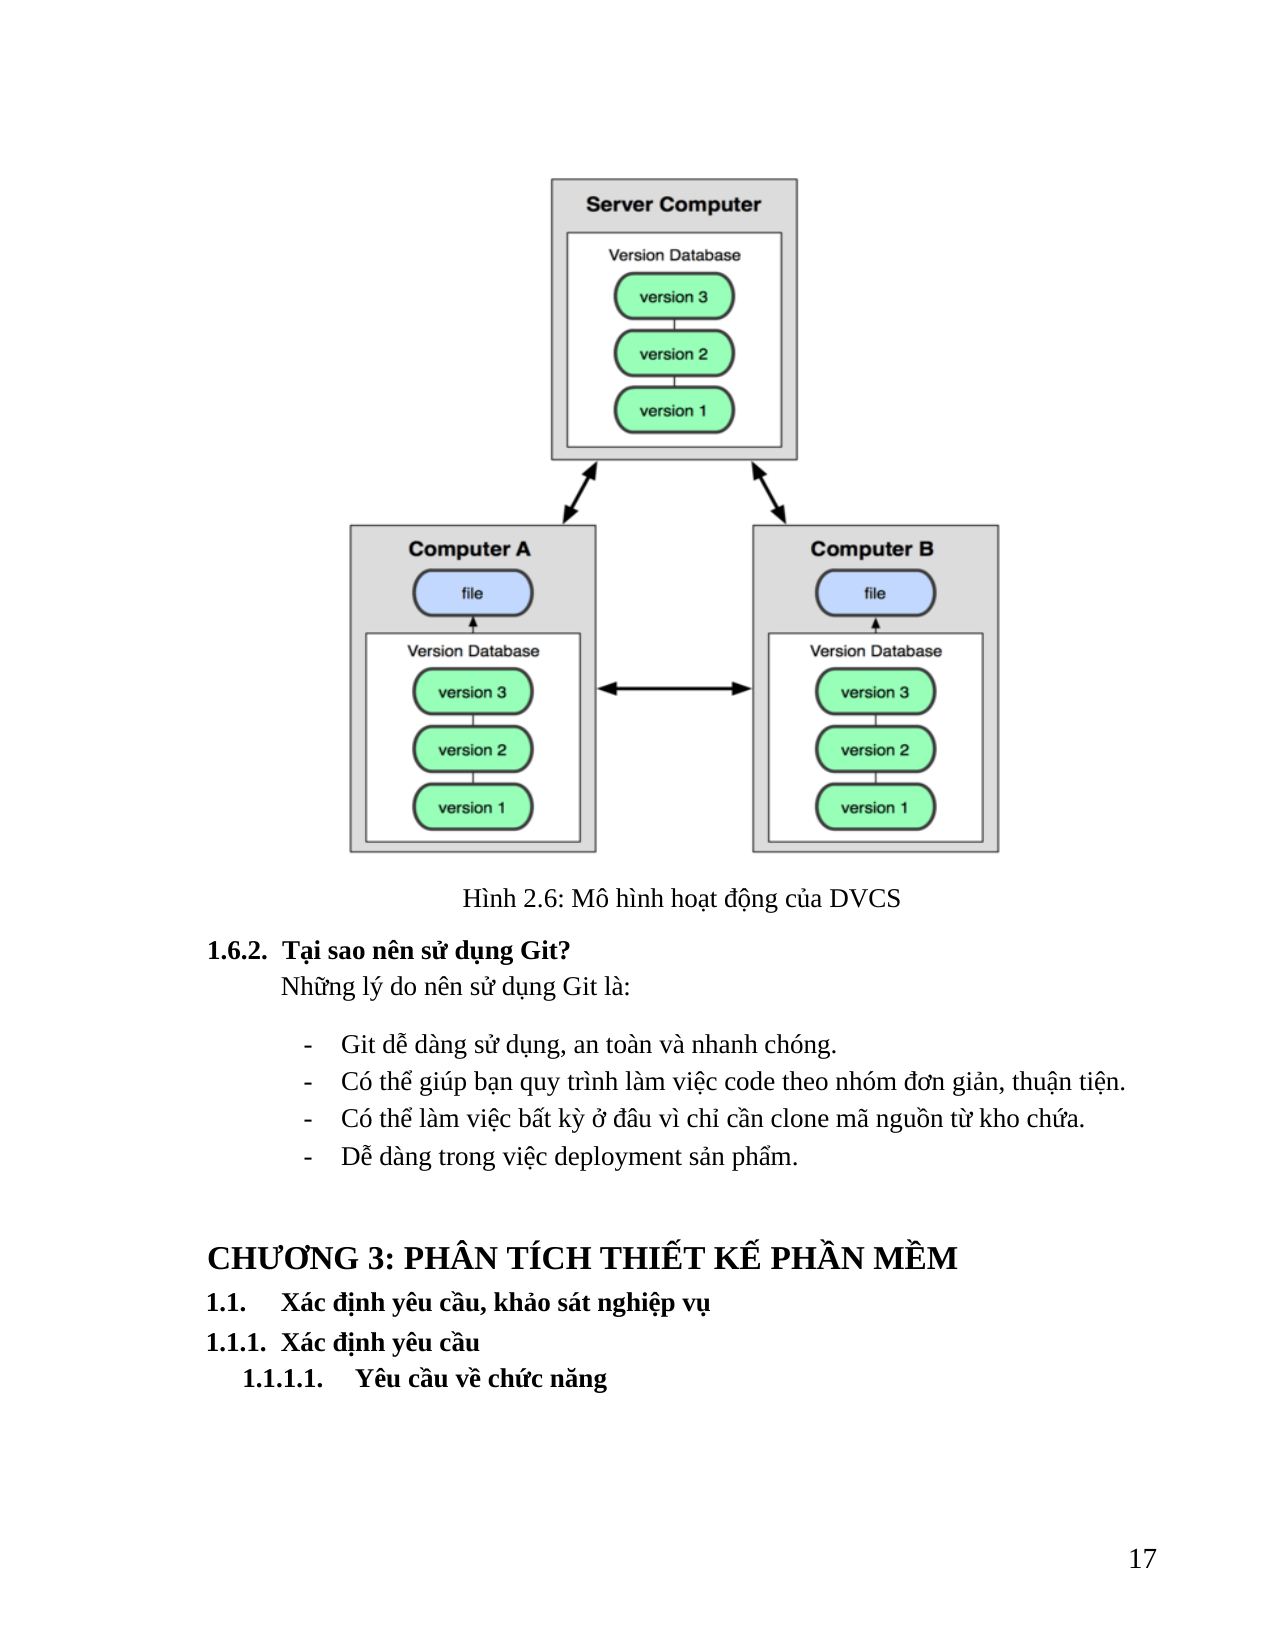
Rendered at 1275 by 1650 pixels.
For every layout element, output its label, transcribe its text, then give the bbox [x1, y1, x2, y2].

list Yêu cầu về chức năng [242, 1362, 1157, 1393]
list Có thể làm việc bất kỳ ở đâu vì chỉ cần clone mã nguồn từ kho chứa. [303, 1102, 1157, 1133]
subtitle Xác định yêu cầu [206, 1326, 1157, 1357]
list Dễ dàng trong việc deployment sản phẩm. [303, 1140, 1157, 1171]
list Git dễ dàng sử dụng, an toàn và nhanh chóng. [303, 1028, 1157, 1059]
picture [347, 177, 1001, 855]
list Có thể giúp bạn quy trình làm việc code theo nhóm đơn giản, thuận tiện. [303, 1065, 1157, 1096]
subtitle CHƯƠNG 3: PHÂN TÍCH THIẾT KẾ PHẦN MỀM [207, 1238, 1157, 1276]
text Hình 2.6: Mô hình hoạt động của DVCS [207, 882, 1157, 913]
text Những lý do nên sử dụng Git là: [207, 970, 1157, 1001]
subtitle Tại sao nên sử dụng Git? [207, 934, 1157, 965]
subtitle Xác định yêu cầu, khảo sát nghiệp vụ [206, 1286, 1157, 1317]
